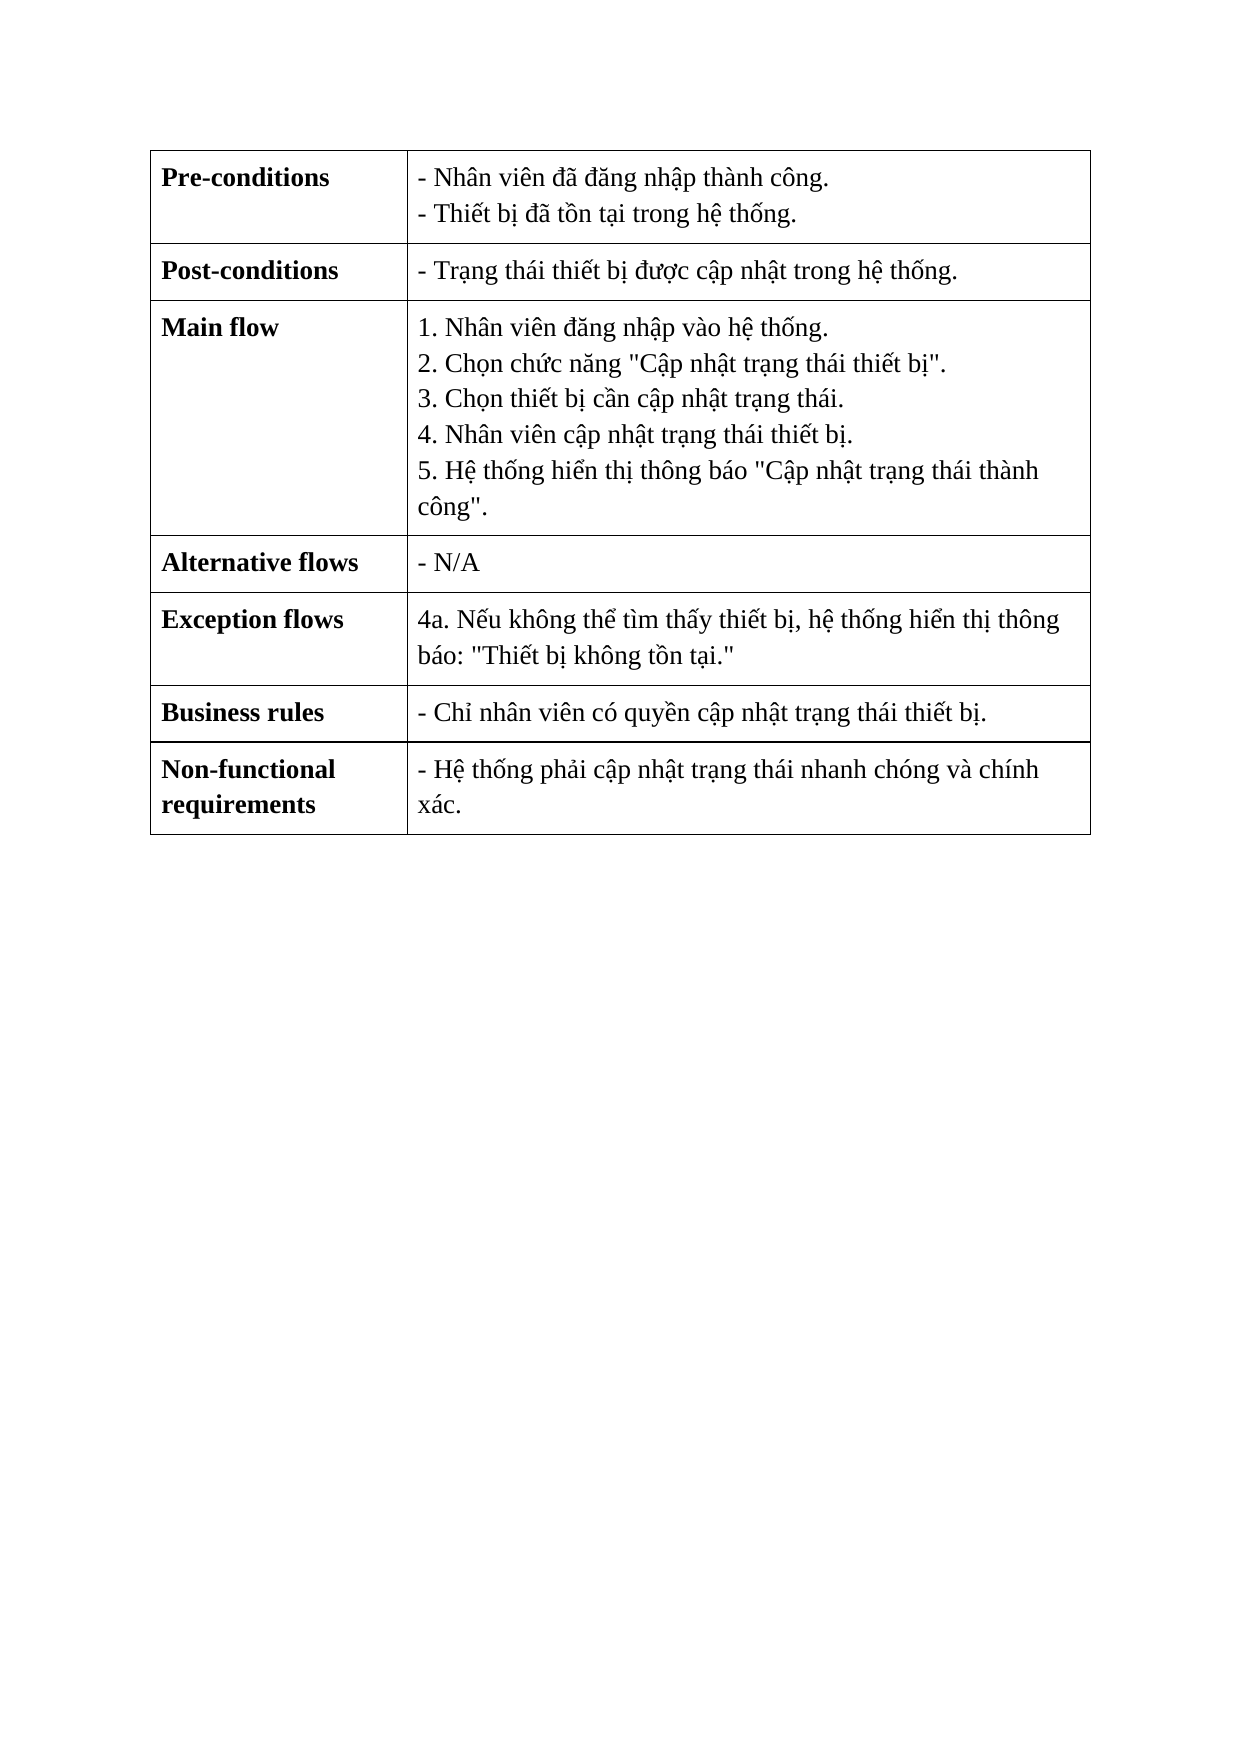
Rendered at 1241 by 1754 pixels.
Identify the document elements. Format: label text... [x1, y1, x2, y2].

table_cell Post-conditions [151, 244, 407, 299]
table_cell Non-functional requirements [151, 743, 407, 834]
table_cell 4a. Nếu không thể tìm thấy thiết bị, hệ thống hiển thị thông báo: "Thiết bị không tồn tại." [408, 593, 1090, 684]
table_cell - Nhân viên đã đăng nhập thành công. - Thiết bị đã tồn tại trong hệ thống. [408, 151, 1090, 243]
table_cell - Hệ thống phải cập nhật trạng thái nhanh chóng và chính xác. [408, 743, 1090, 834]
table_cell - Chỉ nhân viên có quyền cập nhật trạng thái thiết bị. [408, 686, 1090, 741]
table_cell Pre-conditions [151, 151, 407, 243]
table_cell - N/A [408, 536, 1090, 592]
table_cell Main flow [151, 301, 407, 535]
table_cell - Trạng thái thiết bị được cập nhật trong hệ thống. [408, 244, 1090, 299]
table_cell Business rules [151, 686, 407, 741]
table_cell Exception flows [151, 593, 407, 684]
table_cell 1. Nhân viên đăng nhập vào hệ thống. 2. Chọn chức năng "Cập nhật trạng thái thiết bị". 3. Chọn thiết bị cần cập nhật trạng thái. 4. Nhân viên cập nhật trạng thái thiết bị. 5. Hệ thống hiển thị thông báo "Cập nhật trạng thái thành công". [408, 301, 1090, 535]
table_cell Alternative flows [151, 536, 407, 592]
